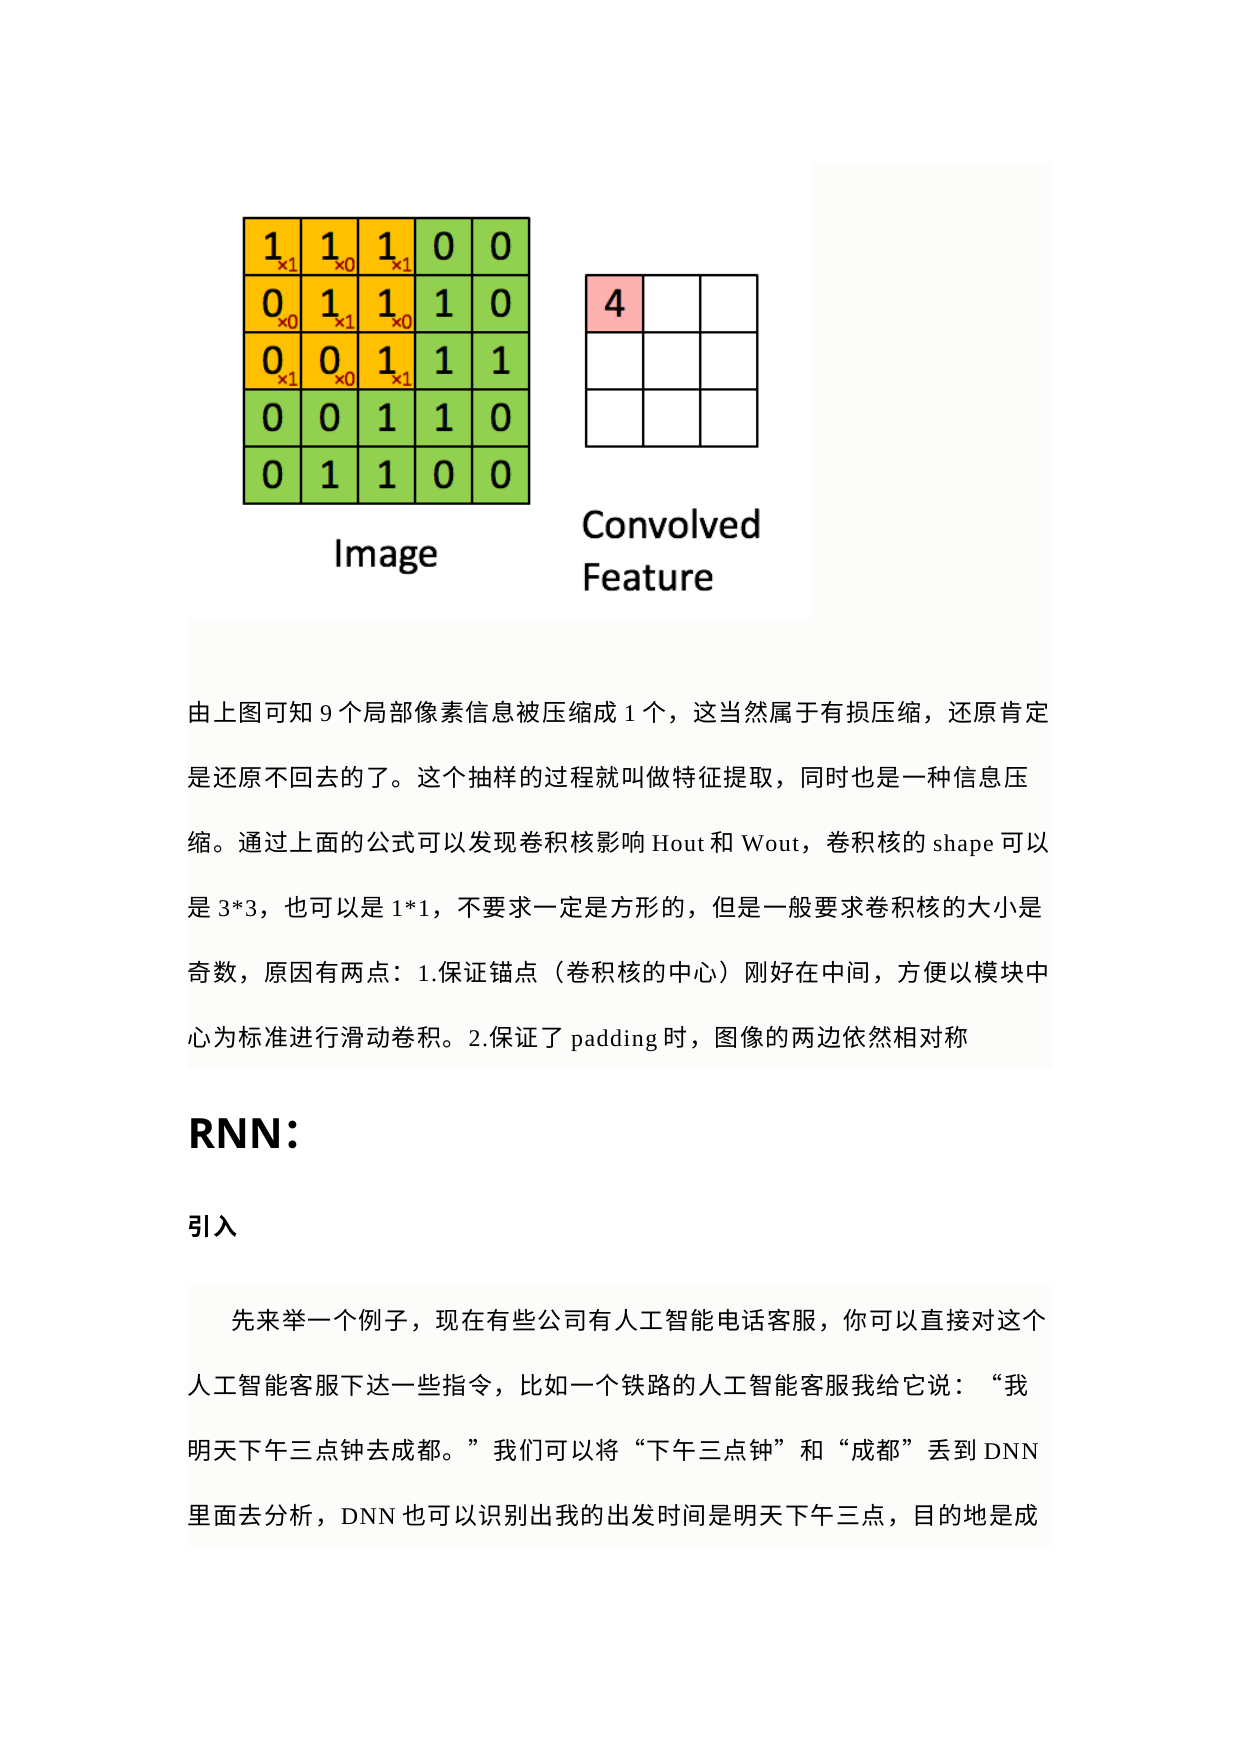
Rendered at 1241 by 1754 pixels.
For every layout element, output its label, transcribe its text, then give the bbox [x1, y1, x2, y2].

text 引入 [187, 1192, 1053, 1257]
text 由上图可知9个局部像素信息被压缩成1个，这当然属于有损压缩，还原肯定是还原不回去的了。这个抽样的过程就叫做特征提取，同时也是一种信息压缩。通过上面的公式可以发现卷积核影响Hout和Wout，卷积核的shape可以是3*3，也可以是1*1，不要求一定是方形的，但是一般要求卷积核的大小是奇数，原因有两点：1.保证锚点（卷积核的中心）刚好在中间，方便以模块中心为标准进行滑动卷积。2.保证了padding时，图像的两边依然相对称 [187, 679, 1053, 1069]
picture [187, 162, 812, 618]
text RNN： [187, 1098, 1053, 1163]
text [187, 1286, 1053, 1546]
